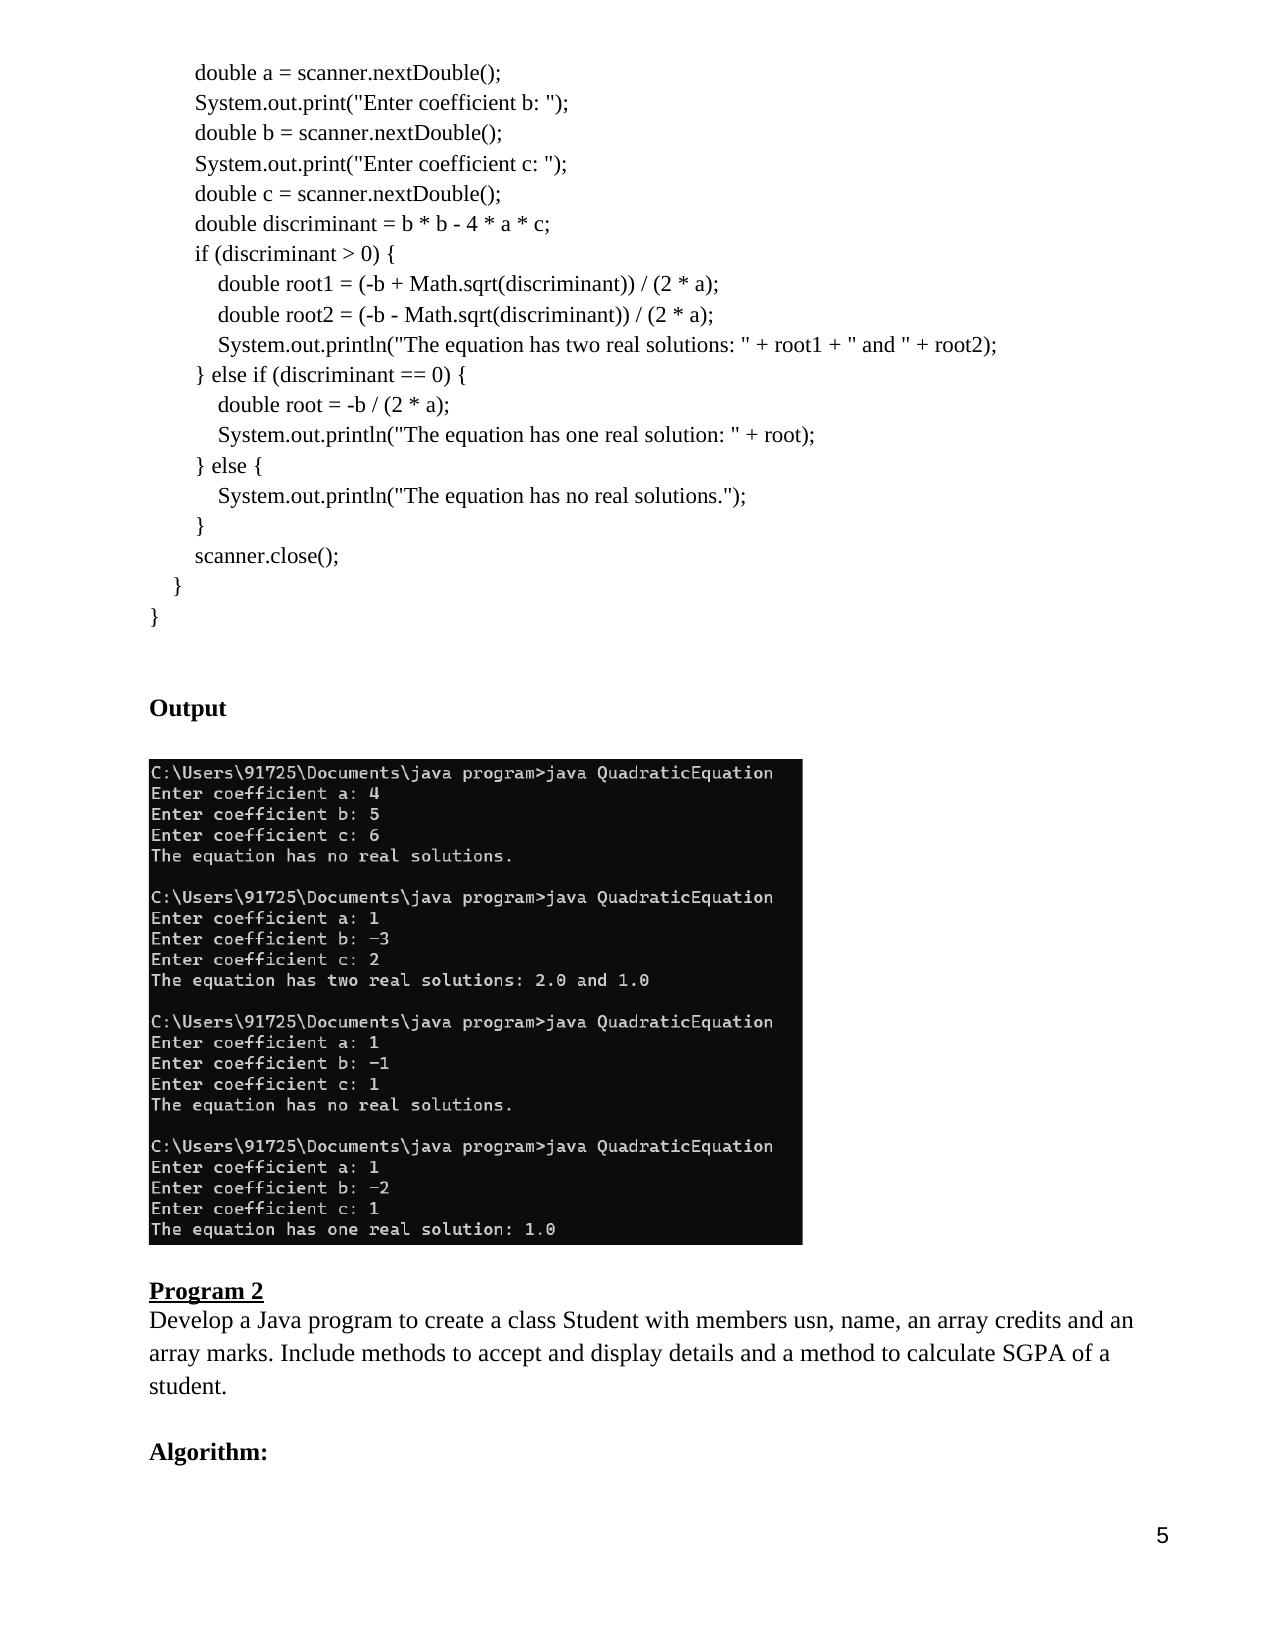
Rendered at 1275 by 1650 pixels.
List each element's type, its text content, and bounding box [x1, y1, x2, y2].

text System.out.println("The equation has one real solution: " + root); [149, 422, 1169, 448]
text double root2 = (-b - Math.sqrt(discriminant)) / (2 * a); [149, 301, 1169, 327]
text Program 2 [149, 1276, 1169, 1305]
text } [149, 512, 1169, 538]
text Develop a Java program to create a class Student with members usn, name, an array credits and an array marks. Include methods to accept and display details and a method to calculate SGPA of a student. [149, 1305, 1169, 1400]
text System.out.print("Enter coefficient b: "); [149, 89, 1169, 116]
text Algorithm: [149, 1437, 1169, 1466]
text System.out.println("The equation has no real solutions."); [149, 482, 1169, 508]
text } else if (discriminant == 0) { [149, 361, 1169, 387]
text Output [149, 693, 1169, 722]
text double root = -b / (2 * a); [149, 391, 1169, 418]
text } [149, 603, 1169, 629]
text double b = scanner.nextDouble(); [149, 119, 1169, 146]
text double c = scanner.nextDouble(); [149, 180, 1169, 206]
picture [148, 759, 803, 1245]
text double a = scanner.nextDouble(); [149, 59, 1169, 85]
text } else { [149, 452, 1169, 478]
text double root1 = (-b + Math.sqrt(discriminant)) / (2 * a); [149, 271, 1169, 297]
text double discriminant = b * b - 4 * a * c; [149, 210, 1169, 236]
text } [149, 573, 1169, 599]
text System.out.println("The equation has two real solutions: " + root1 + " and " + root2); [149, 331, 1169, 357]
text if (discriminant > 0) { [149, 240, 1169, 267]
text System.out.print("Enter coefficient c: "); [149, 150, 1169, 176]
text scanner.close(); [149, 542, 1169, 569]
